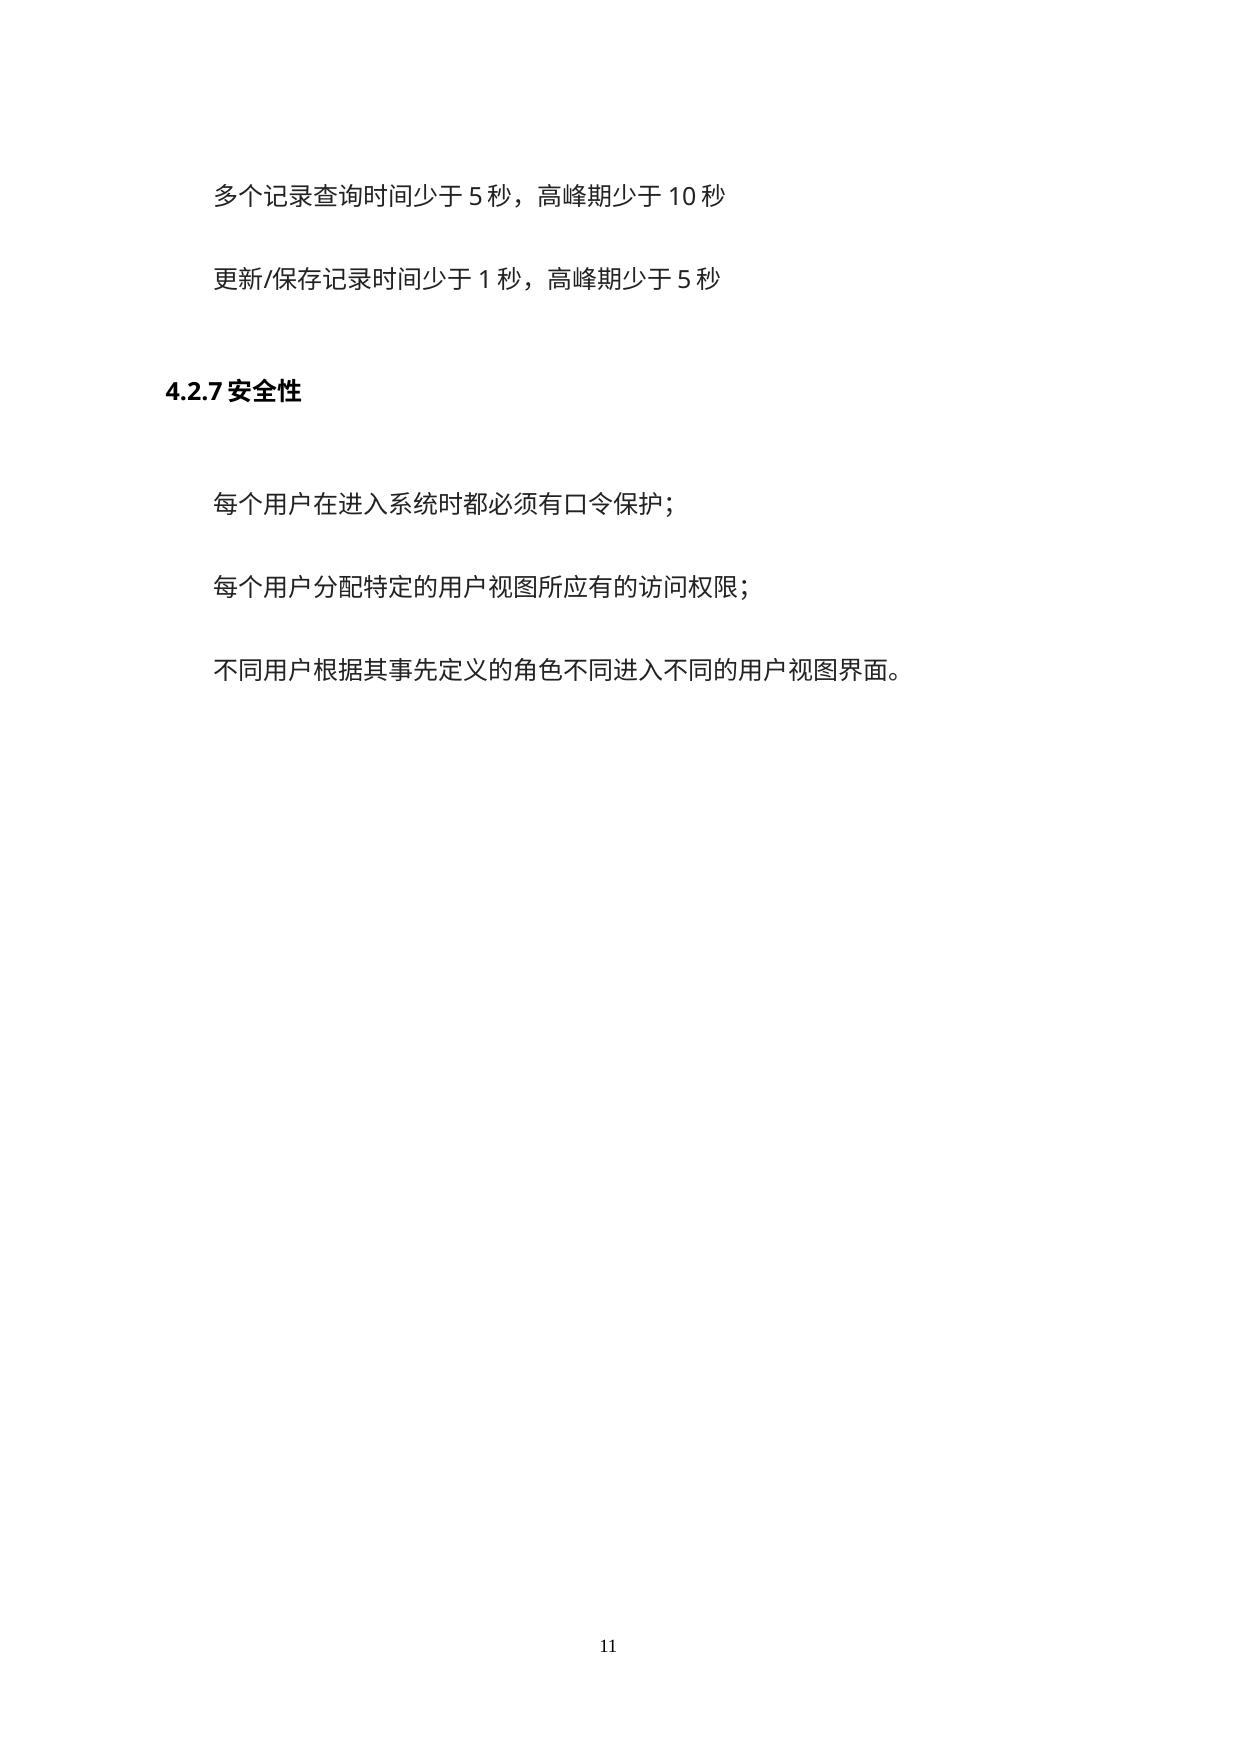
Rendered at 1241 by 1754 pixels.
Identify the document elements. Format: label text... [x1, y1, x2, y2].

text 多个记录查询时间少于5秒，高峰期少于10秒 [165, 162, 1075, 227]
text 更新/保存记录时间少于1秒，高峰期少于5秒 [165, 245, 1075, 310]
text 每个用户分配特定的用户视图所应有的访问权限； [165, 553, 1075, 618]
text 不同用户根据其事先定义的角色不同进入不同的用户视图界面。 [165, 636, 1075, 701]
text 每个用户在进入系统时都必须有口令保护； [165, 470, 1075, 535]
text 4.2.7安全性 [165, 357, 1075, 422]
